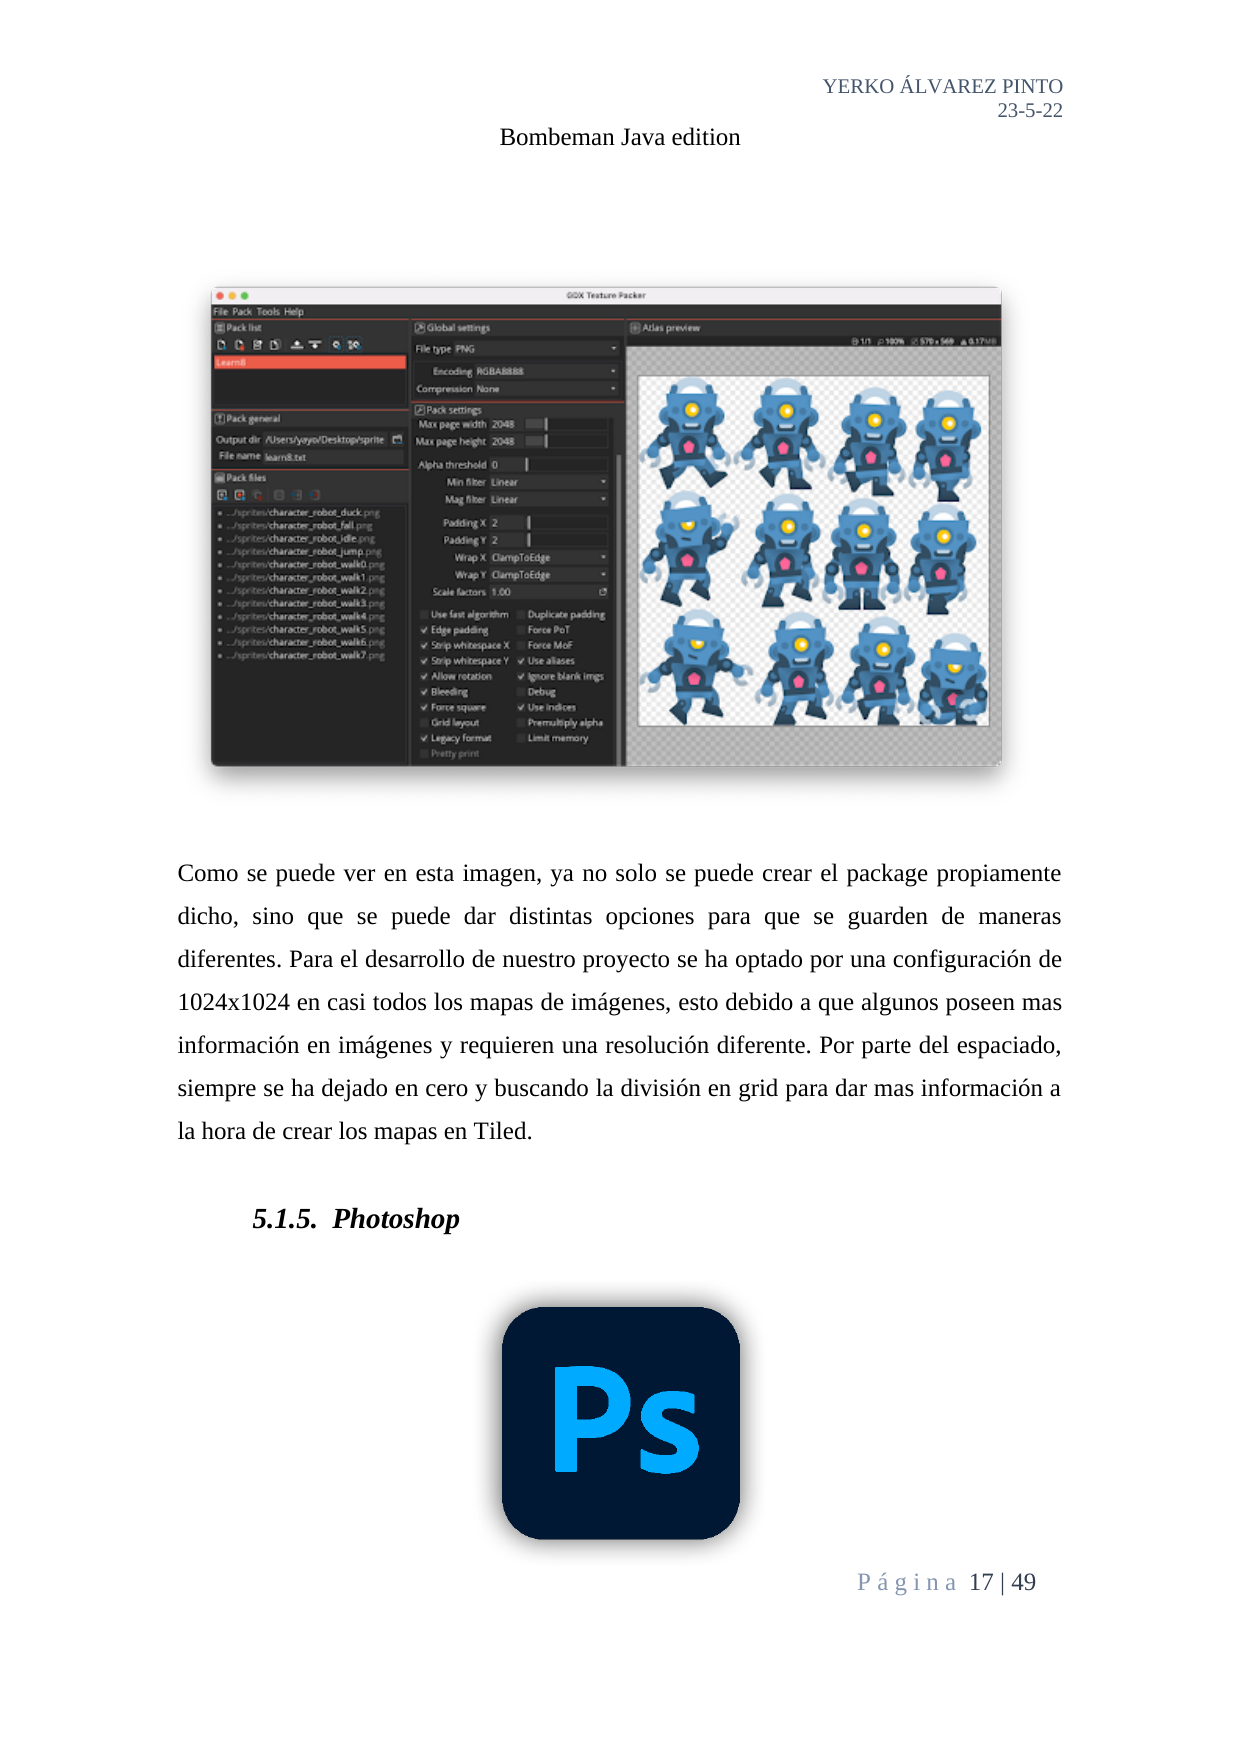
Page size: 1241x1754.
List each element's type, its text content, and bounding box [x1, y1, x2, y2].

text Como se puede ver en esta imagen, ya no solo se puede crear el package propiamente dicho, sino que se puede dar distintas opciones para que se guarden de maneras diferentes. Para el desarrollo de nuestro proyecto se ha optado por una configuración de 1024x1024 en casi todos los mapas de imágenes, esto debido a que algunos poseen mas información en imágenes y requieren una resolución diferente. Por parte del espaciado, siempre se ha dejado en cero y buscando la división en grid para dar mas información a la hora de crear los mapas en Tiled. [177, 858, 1063, 1145]
subtitle Photoshop [252, 1201, 1063, 1235]
picture [177, 264, 1035, 812]
picture [406, 1302, 835, 1544]
